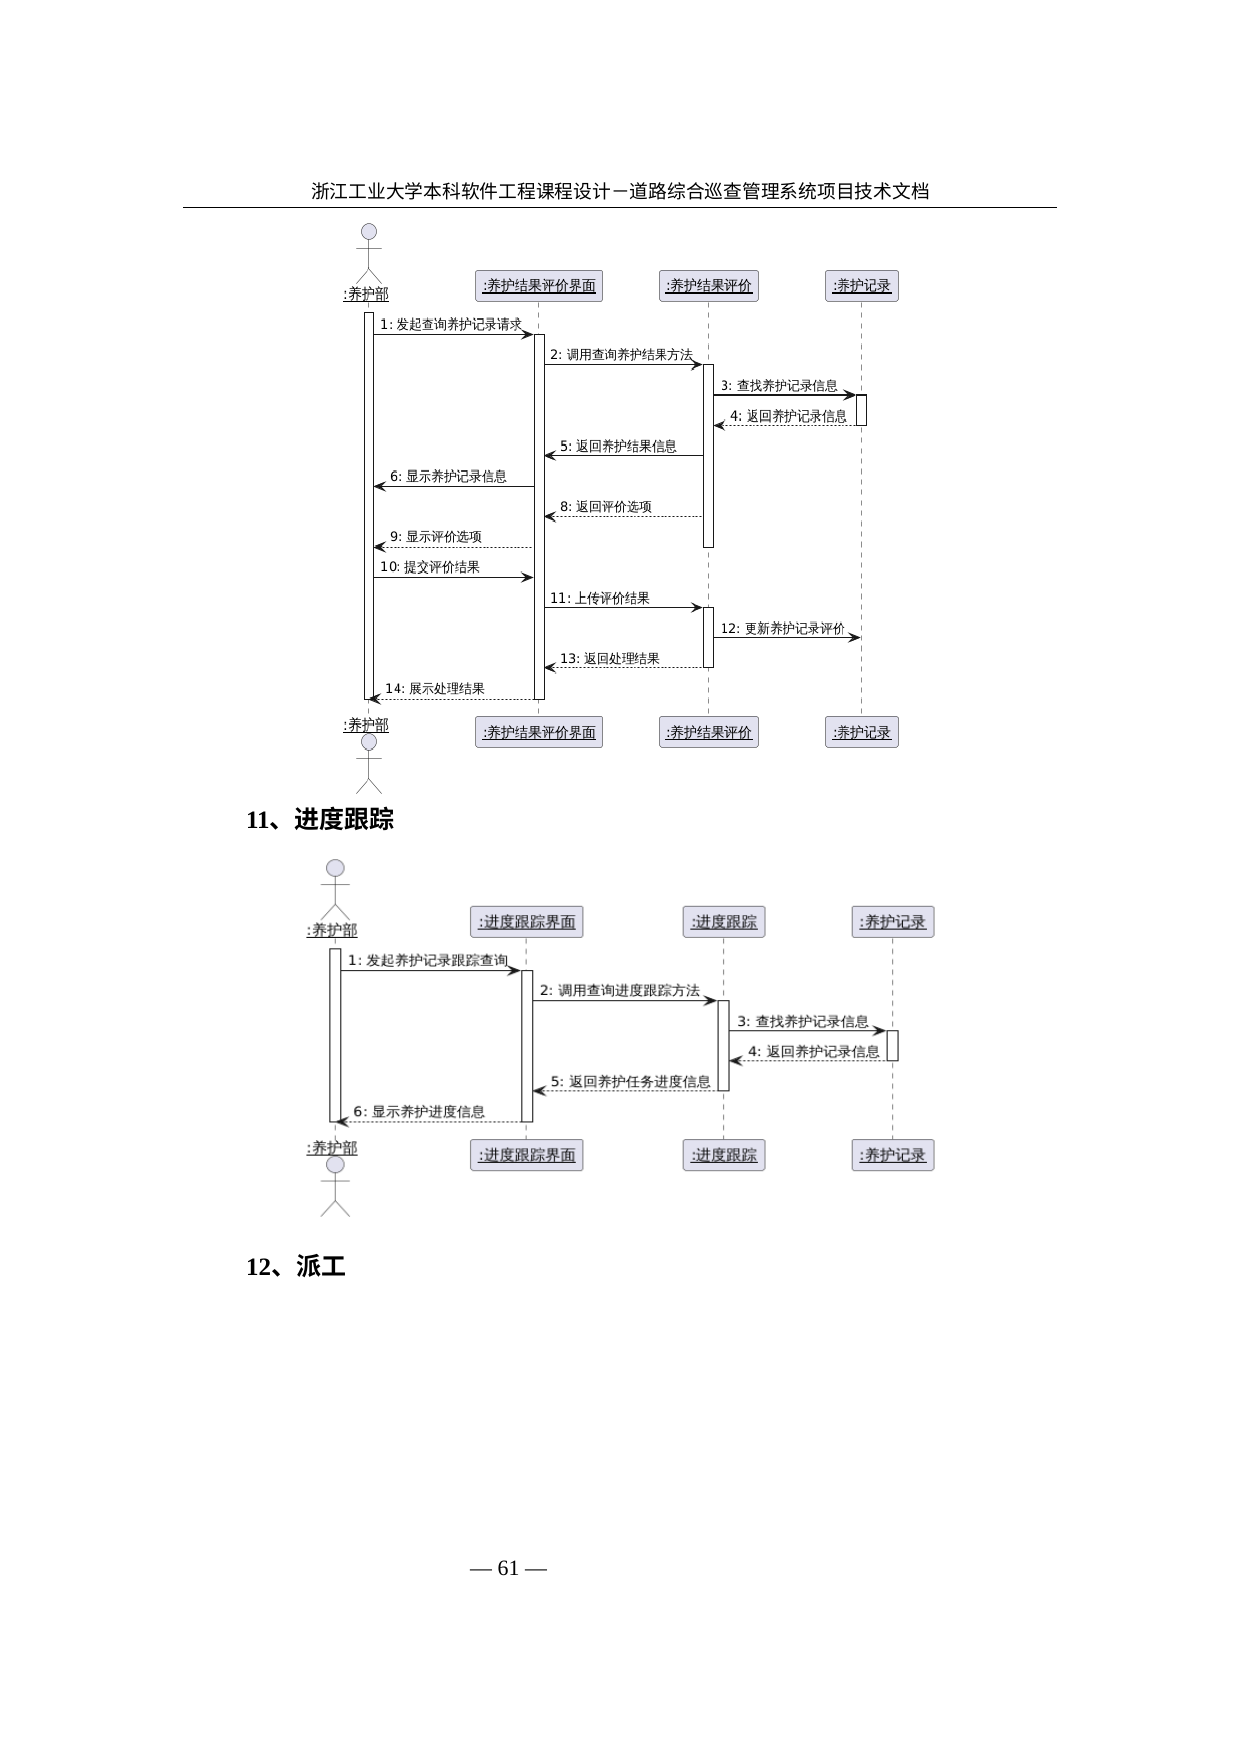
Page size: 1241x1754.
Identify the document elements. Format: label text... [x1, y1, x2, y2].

text 11、进度跟踪 [196, 800, 1057, 836]
picture [338, 218, 902, 800]
text 12、派工 [196, 1247, 1057, 1283]
picture [301, 854, 939, 1222]
